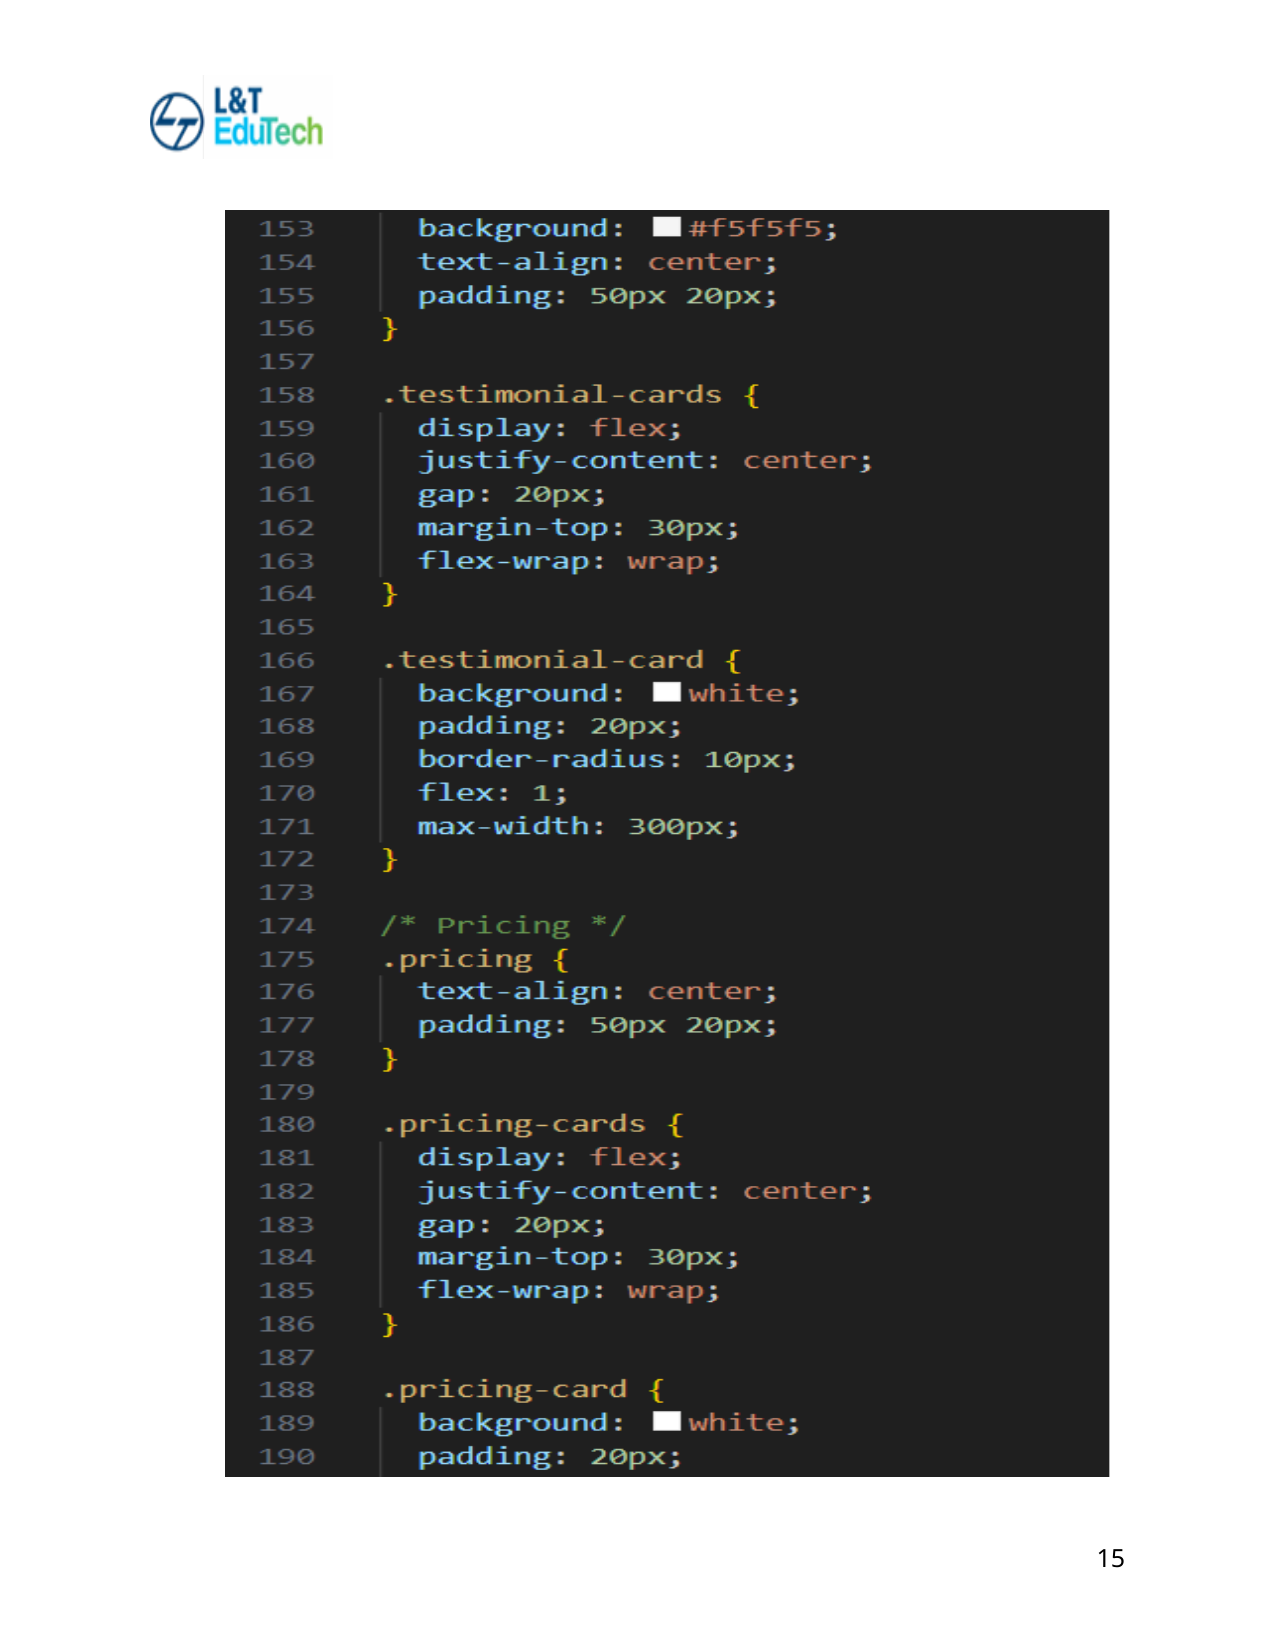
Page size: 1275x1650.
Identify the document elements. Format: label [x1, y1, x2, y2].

picture [150, 75, 334, 159]
picture [225, 210, 1110, 1477]
